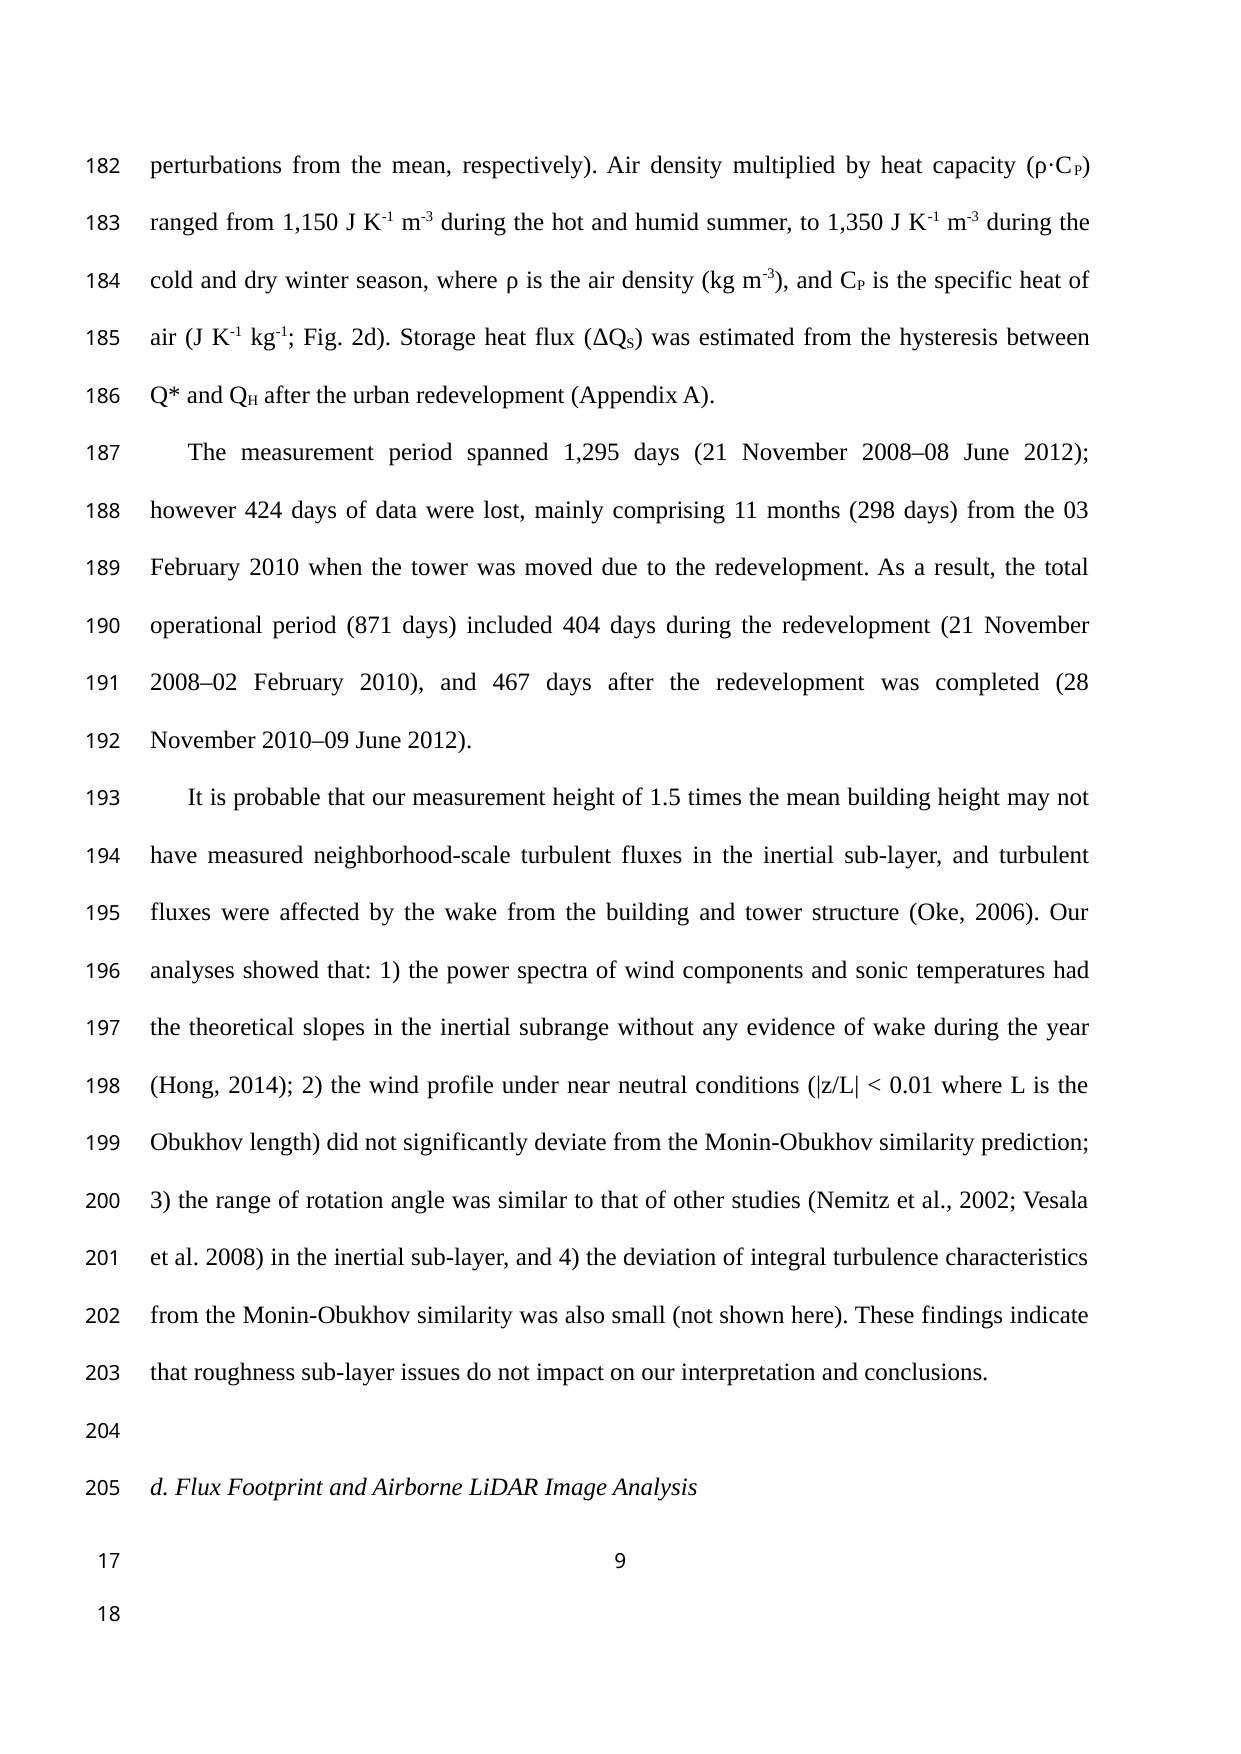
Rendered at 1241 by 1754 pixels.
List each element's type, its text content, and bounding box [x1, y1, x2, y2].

text The measurement period spanned 1,295 days (21 November 2008–08 June 2012); however 424 days of data were lost, mainly comprising 11 months (298 days) from the 03 February 2010 when the tower was moved due to the redevelopment. As a result, the total operational period (871 days) included 404 days during the redevelopment (21 November 2008–02 February 2010), and 467 days after the redevelopment was completed (28 November 2010–09 June 2012). [150, 437, 1090, 754]
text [150, 150, 1090, 409]
text It is probable that our measurement height of 1.5 times the mean building height may not have measured neighborhood-scale turbulent fluxes in the inertial sub-layer, and turbulent fluxes were affected by the wake from the building and tower structure (Oke, 2006). Our analyses showed that: 1) the power spectra of wind components and sonic temperatures had the theoretical slopes in the inertial subrange without any evidence of wake during the year (Hong, 2014); 2) the wind profile under near neutral conditions (|z/L| < 0.01 where L is the Obukhov length) did not significantly deviate from the Monin-Obukhov similarity prediction; 3) the range of rotation angle was similar to that of other studies (Nemitz et al., 2002; Vesala et al. 2008) in the inertial sub-layer, and 4) the deviation of integral turbulence characteristics from the Monin-Obukhov similarity was also small (not shown here). These findings indicate that roughness sub-layer issues do not impact on our interpretation and conclusions. [150, 782, 1090, 1386]
text d. Flux Footprint and Airborne LiDAR Image Analysis [150, 1472, 1090, 1501]
